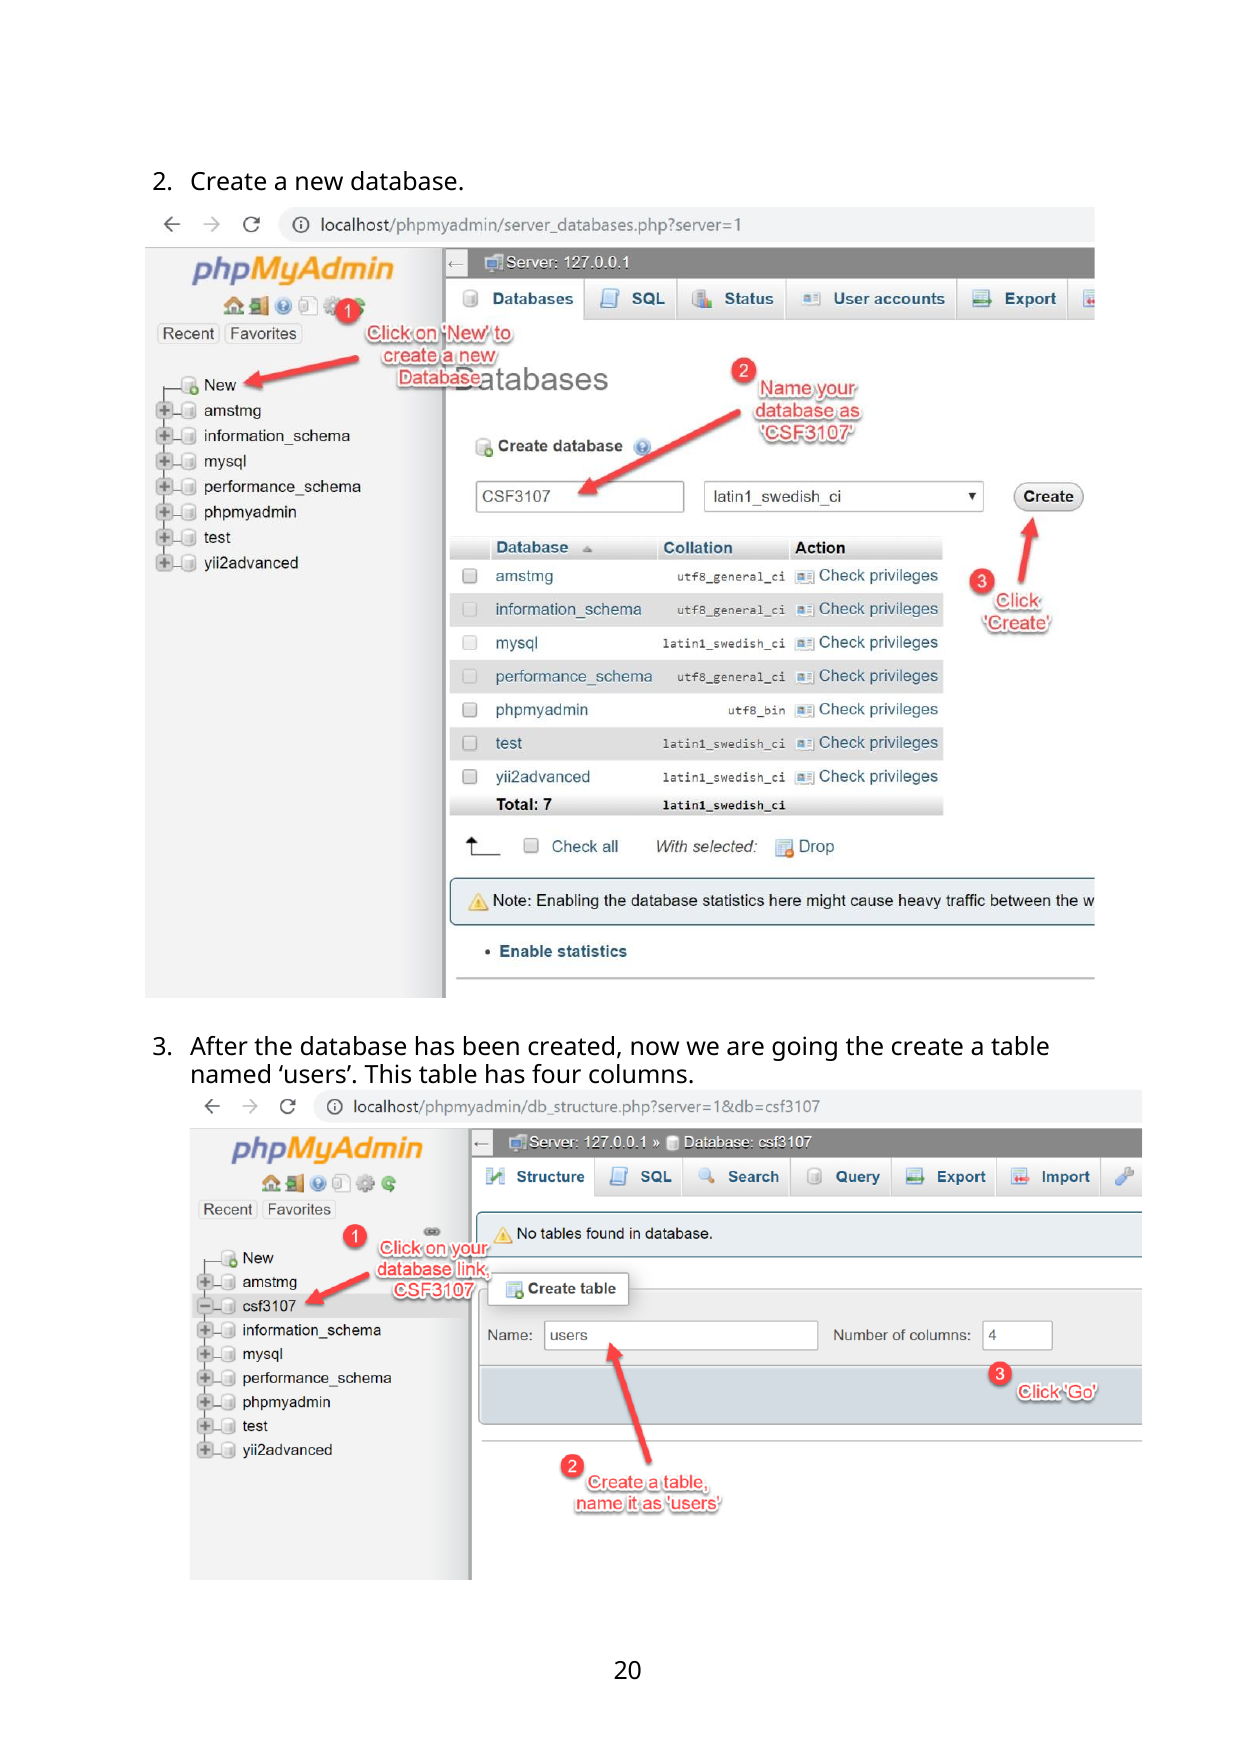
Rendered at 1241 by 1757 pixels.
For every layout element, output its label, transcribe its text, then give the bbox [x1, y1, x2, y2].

picture [189, 1089, 1143, 1580]
list Create a new database. [152, 164, 1159, 198]
picture [145, 203, 1095, 998]
list After the database has been created, now we are going the create a table [152, 1033, 1159, 1061]
text named ‘users’. This table has four columns. [190, 1061, 1159, 1089]
